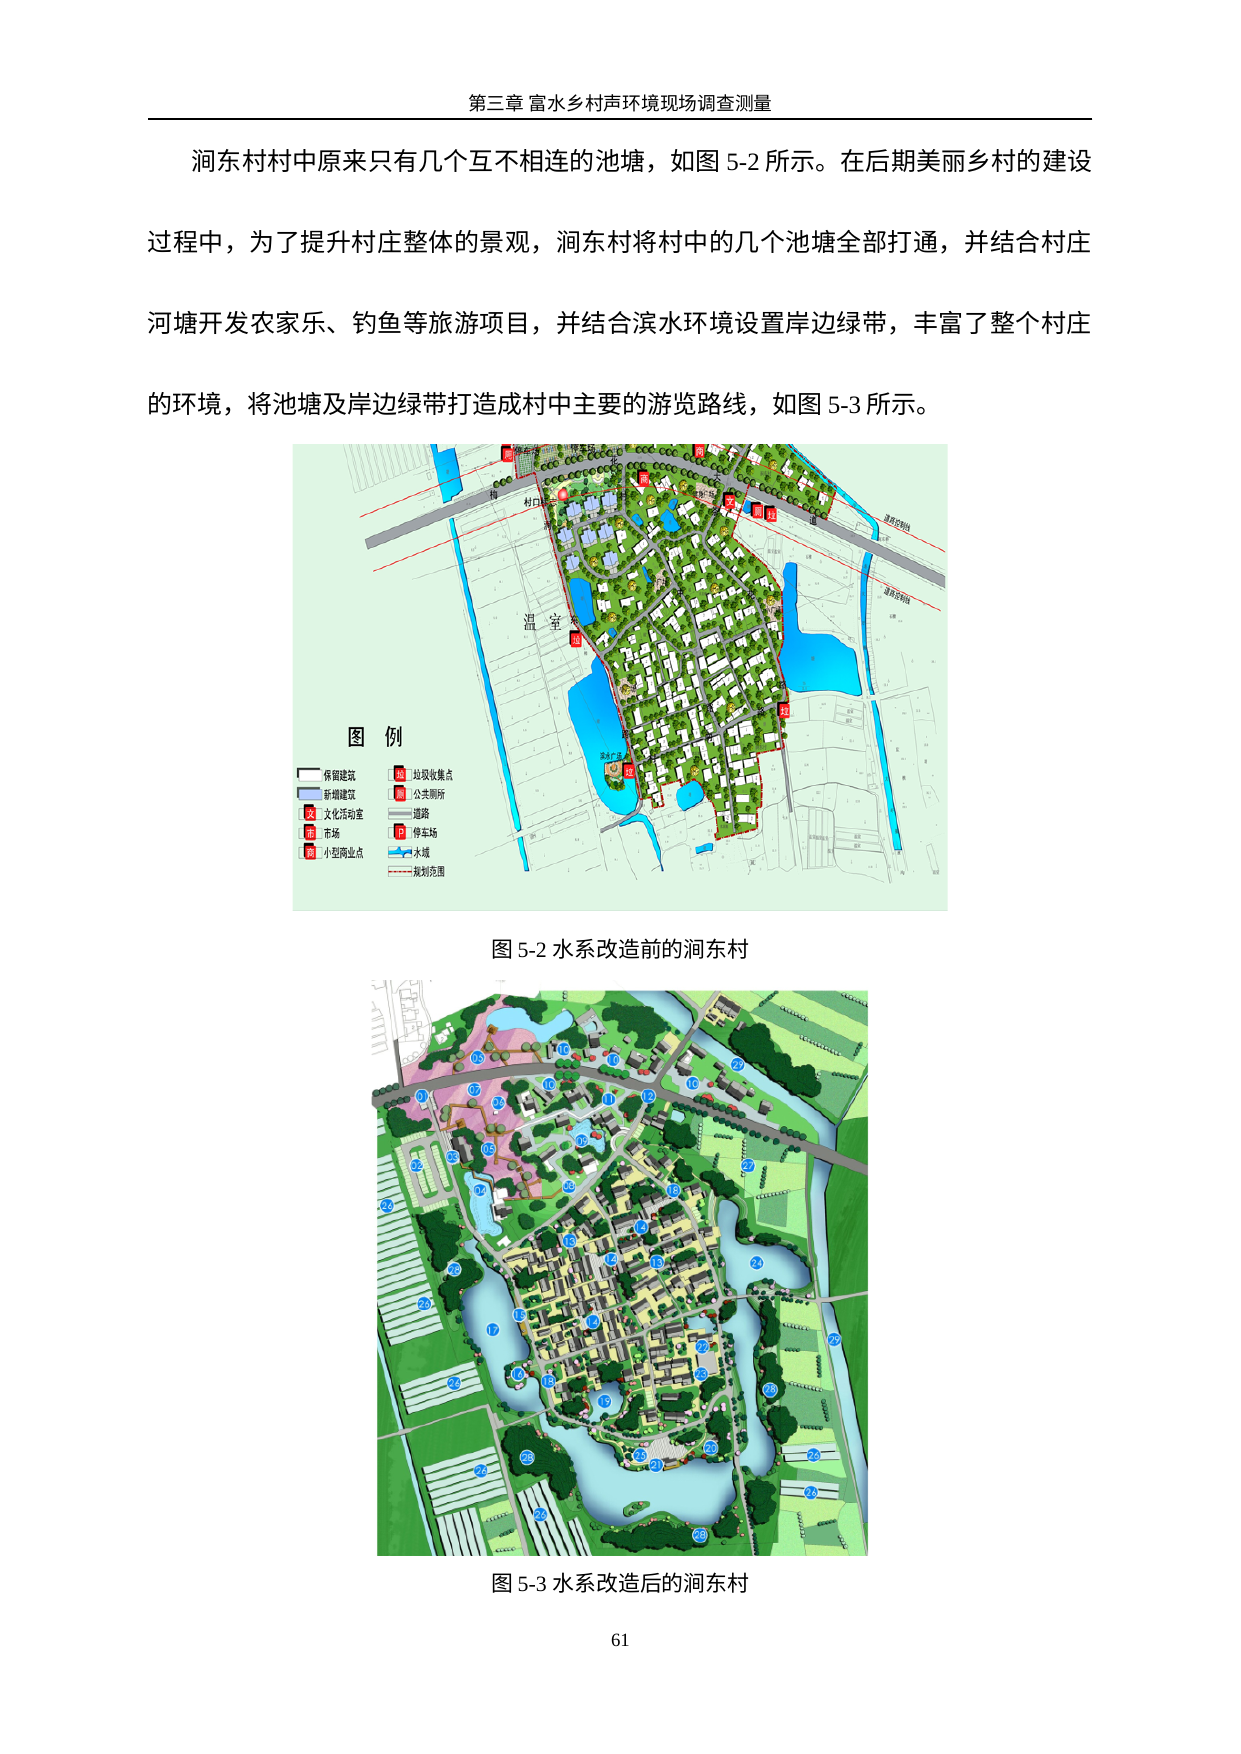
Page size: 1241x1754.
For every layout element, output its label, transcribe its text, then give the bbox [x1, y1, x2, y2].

text 图5-3 水系改造后的涧东村 [148, 1566, 1092, 1598]
picture [371, 980, 869, 1556]
text 图5-2 水系改造前的涧东村 [148, 932, 1092, 964]
picture [292, 444, 948, 911]
text 涧东村村中原来只有几个互不相连的池塘，如图5-2所示。在后期美丽乡村的建设过程中，为了提升村庄整体的景观，涧东村将村中的几个池塘全部打通，并结合村庄河塘开发农家乐、钓鱼等旅游项目，并结合滨水环境设置岸边绿带，丰富了整个村庄的环境，将池塘及岸边绿带打造成村中主要的游览路线，如图5-3所示。 [148, 127, 1092, 436]
